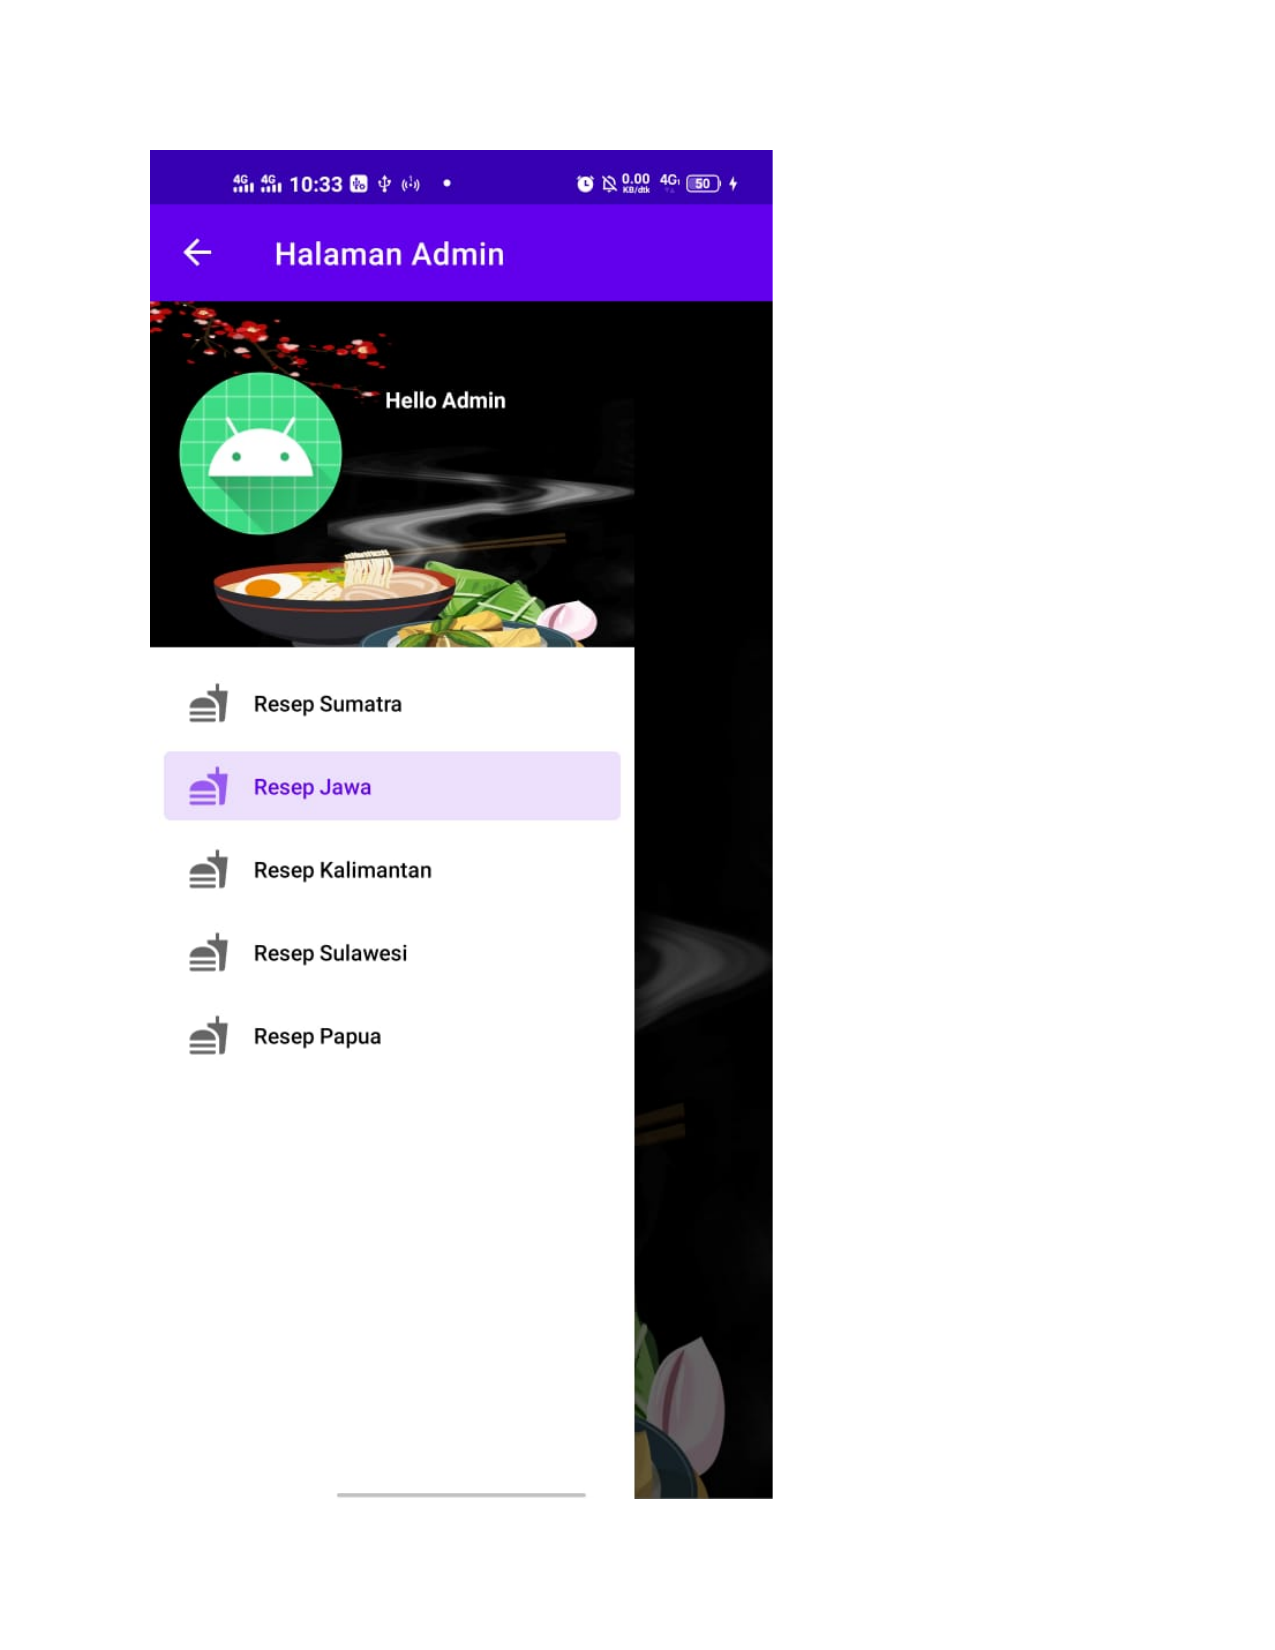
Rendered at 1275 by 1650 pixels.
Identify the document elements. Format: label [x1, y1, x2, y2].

picture [150, 150, 773, 1499]
